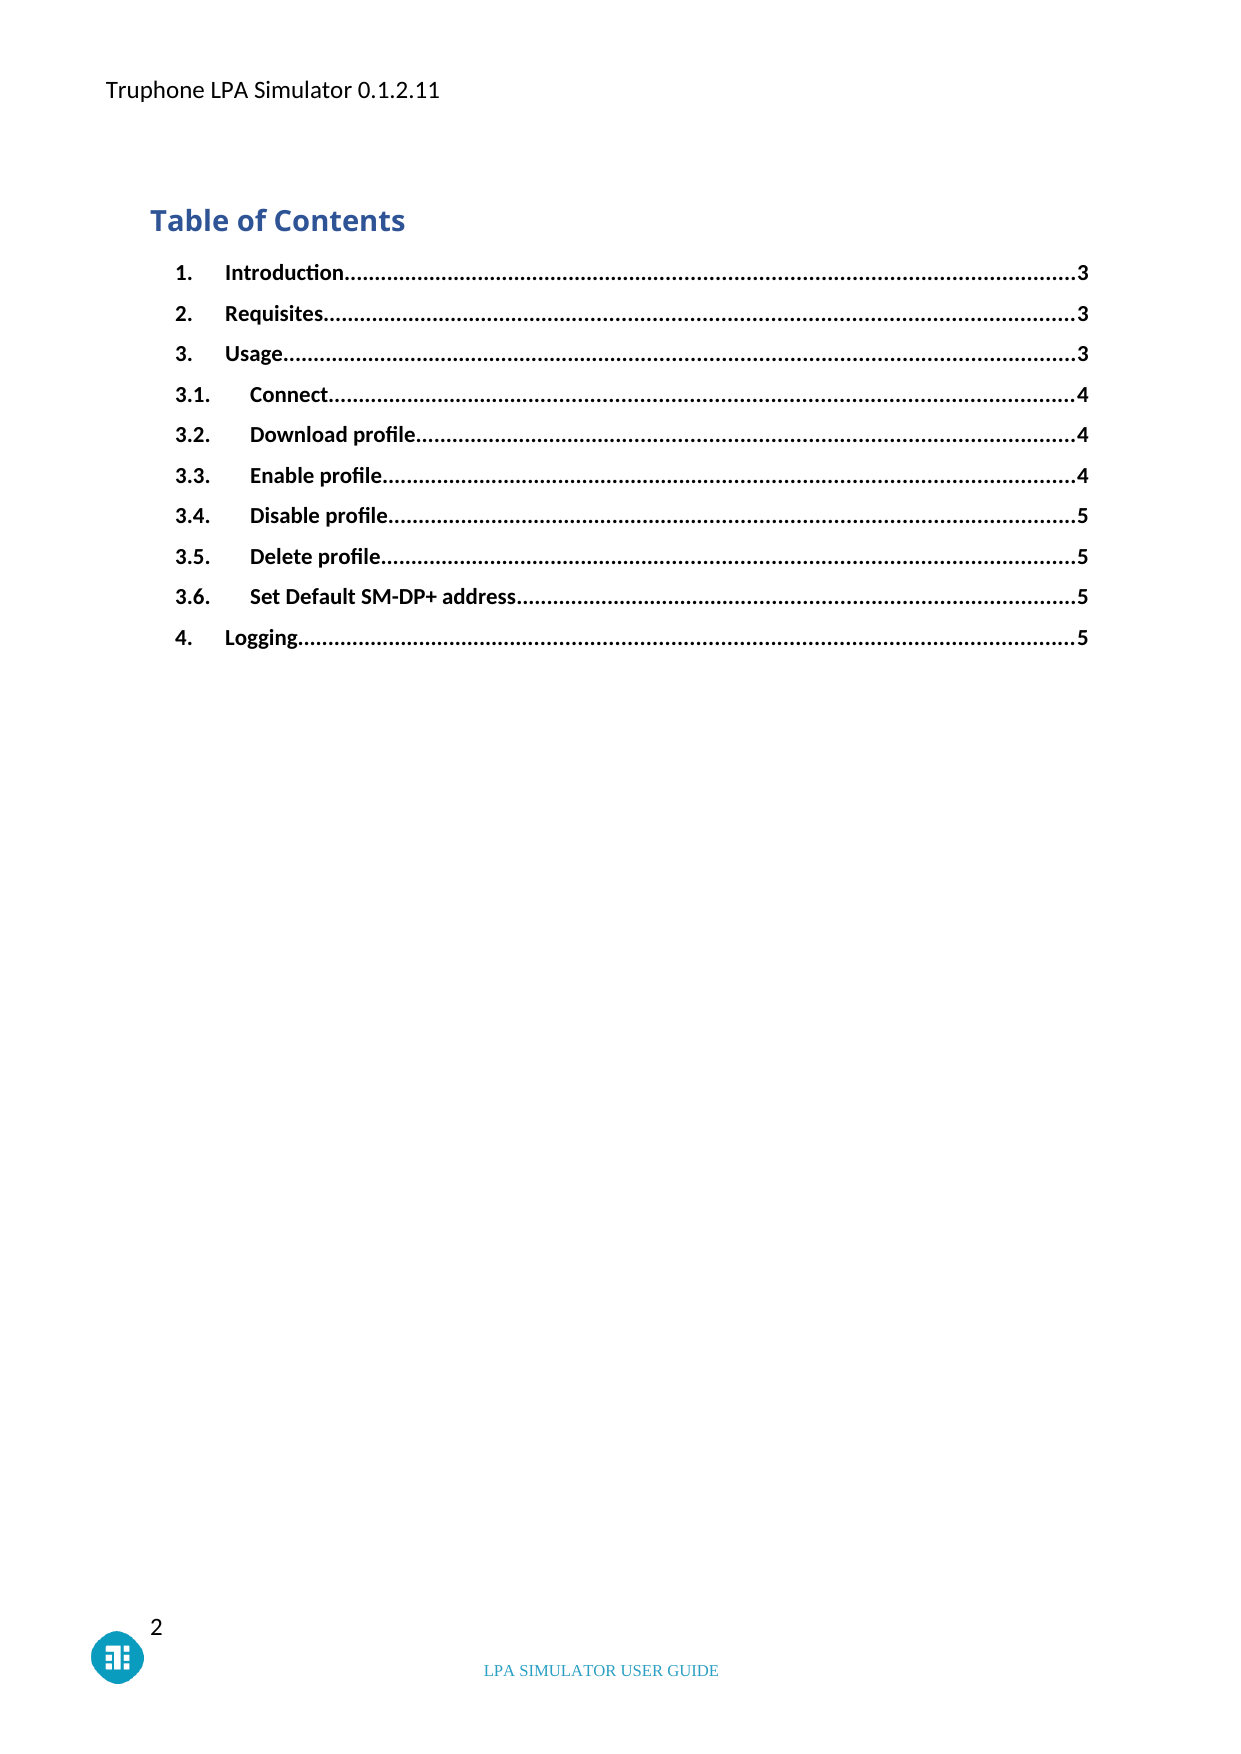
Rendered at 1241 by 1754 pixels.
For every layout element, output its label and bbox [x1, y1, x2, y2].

picture [86, 1627, 152, 1688]
